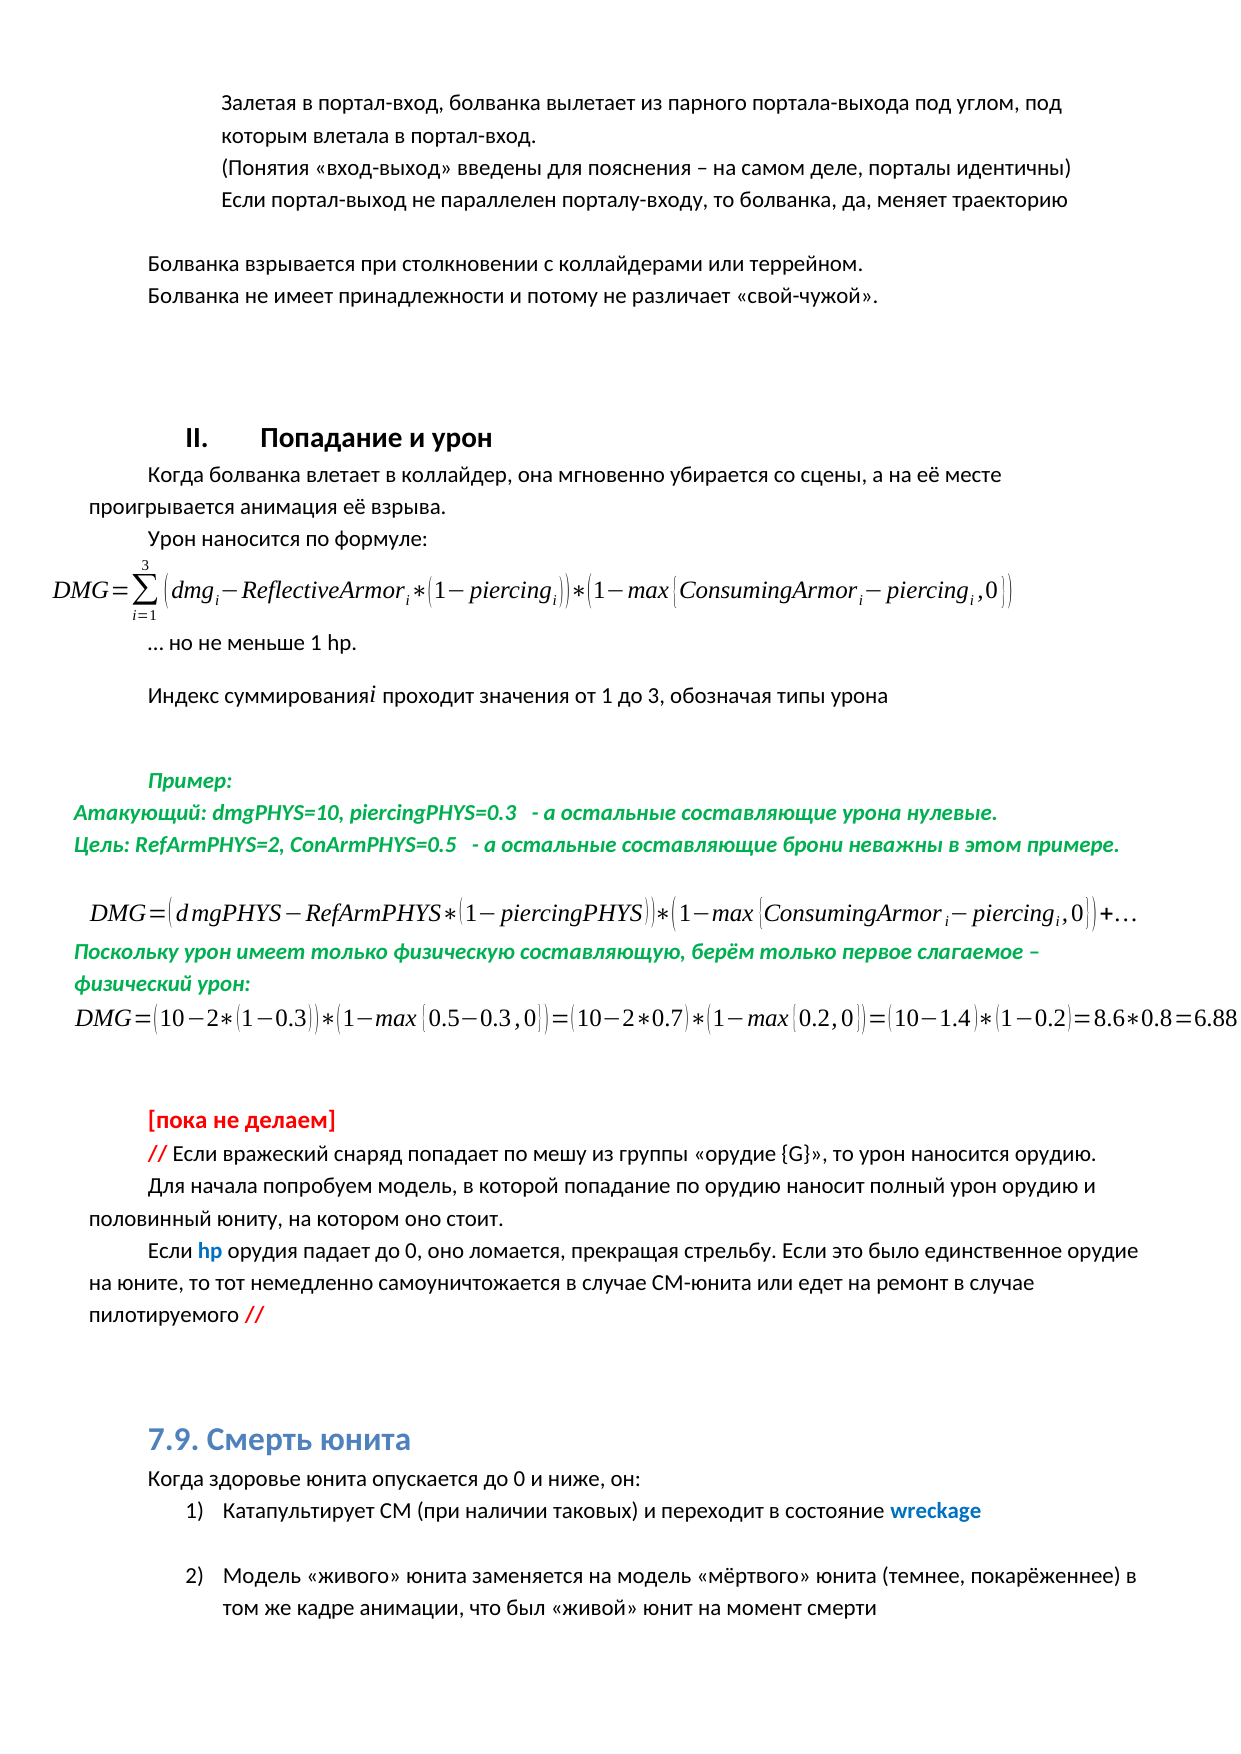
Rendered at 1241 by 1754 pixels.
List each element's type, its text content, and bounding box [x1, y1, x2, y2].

text Для начала попробуем модель, в которой попадание по орудию наносит полный урон орудию и половинный юниту, на котором оно стоит. [88, 1171, 1152, 1232]
text … но не меньше 1 hp. [88, 628, 1152, 656]
text Поскольку урон имеет только физическую составляющую, берём только первое слагаемое – физический урон: [74, 937, 1152, 998]
list Модель «живого» юнита заменяется на модель «мёртвого» юнита (темнее, покарёженнее) в том же кадре анимации, что был «живой» юнит на момент смерти [185, 1561, 1152, 1621]
text Пример: Атакующий: dmgPHYS=10, piercingPHYS=0.3 - а остальные составляющие урона нулевые. Цель: RefArmPHYS=2, ConArmPHYS=0.5 - а остальные составляющие брони неважны в этом примере. [74, 766, 1152, 858]
text (Понятия «вход-выход» введены для пояснения – на самом деле, порталы идентичны) [221, 153, 1152, 181]
list Катапультирует СМ (при наличии таковых) и переходит в состояние wreckage [185, 1497, 1152, 1557]
text Когда болванка влетает в коллайдер, она мгновенно убирается со сцены, а на её месте проигрывается анимация её взрыва. [88, 460, 1152, 520]
text Когда здоровье юнита опускается до 0 и ниже, он: [88, 1464, 1152, 1492]
text Если портал-выход не параллелен порталу-входу, то болванка, да, меняет траекторию [221, 185, 1152, 213]
text Залетая в портал-вход, болванка вылетает из парного портала-выхода под углом, под которым влетала в портал-вход. [221, 88, 1152, 149]
text Урон наносится по формуле: [88, 524, 1152, 552]
text [пока не делаем] [88, 1104, 1152, 1135]
text // Если вражеский снаряд попадает по мешу из группы «орудие {G}», то урон наносится орудию. [88, 1139, 1152, 1167]
text Индекс суммирования проходит значения от 1 до 3, обозначая типы урона [88, 681, 1152, 709]
text Болванка взрывается при столкновении с коллайдерами или террейном. [88, 249, 1152, 277]
text Болванка не имеет принадлежности и потому не различает «свой-чужой». [88, 282, 1152, 310]
list Попадание и урон [185, 419, 1152, 454]
text Если hp орудия падает до 0, оно ломается, прекращая стрельбу. Если это было единственное орудие на юните, то тот немедленно самоуничтожается в случае СМ-юнита или едет на ремонт в случае пилотируемого // [88, 1236, 1152, 1328]
subtitle 7.9. Смерть юнита [148, 1418, 1152, 1458]
